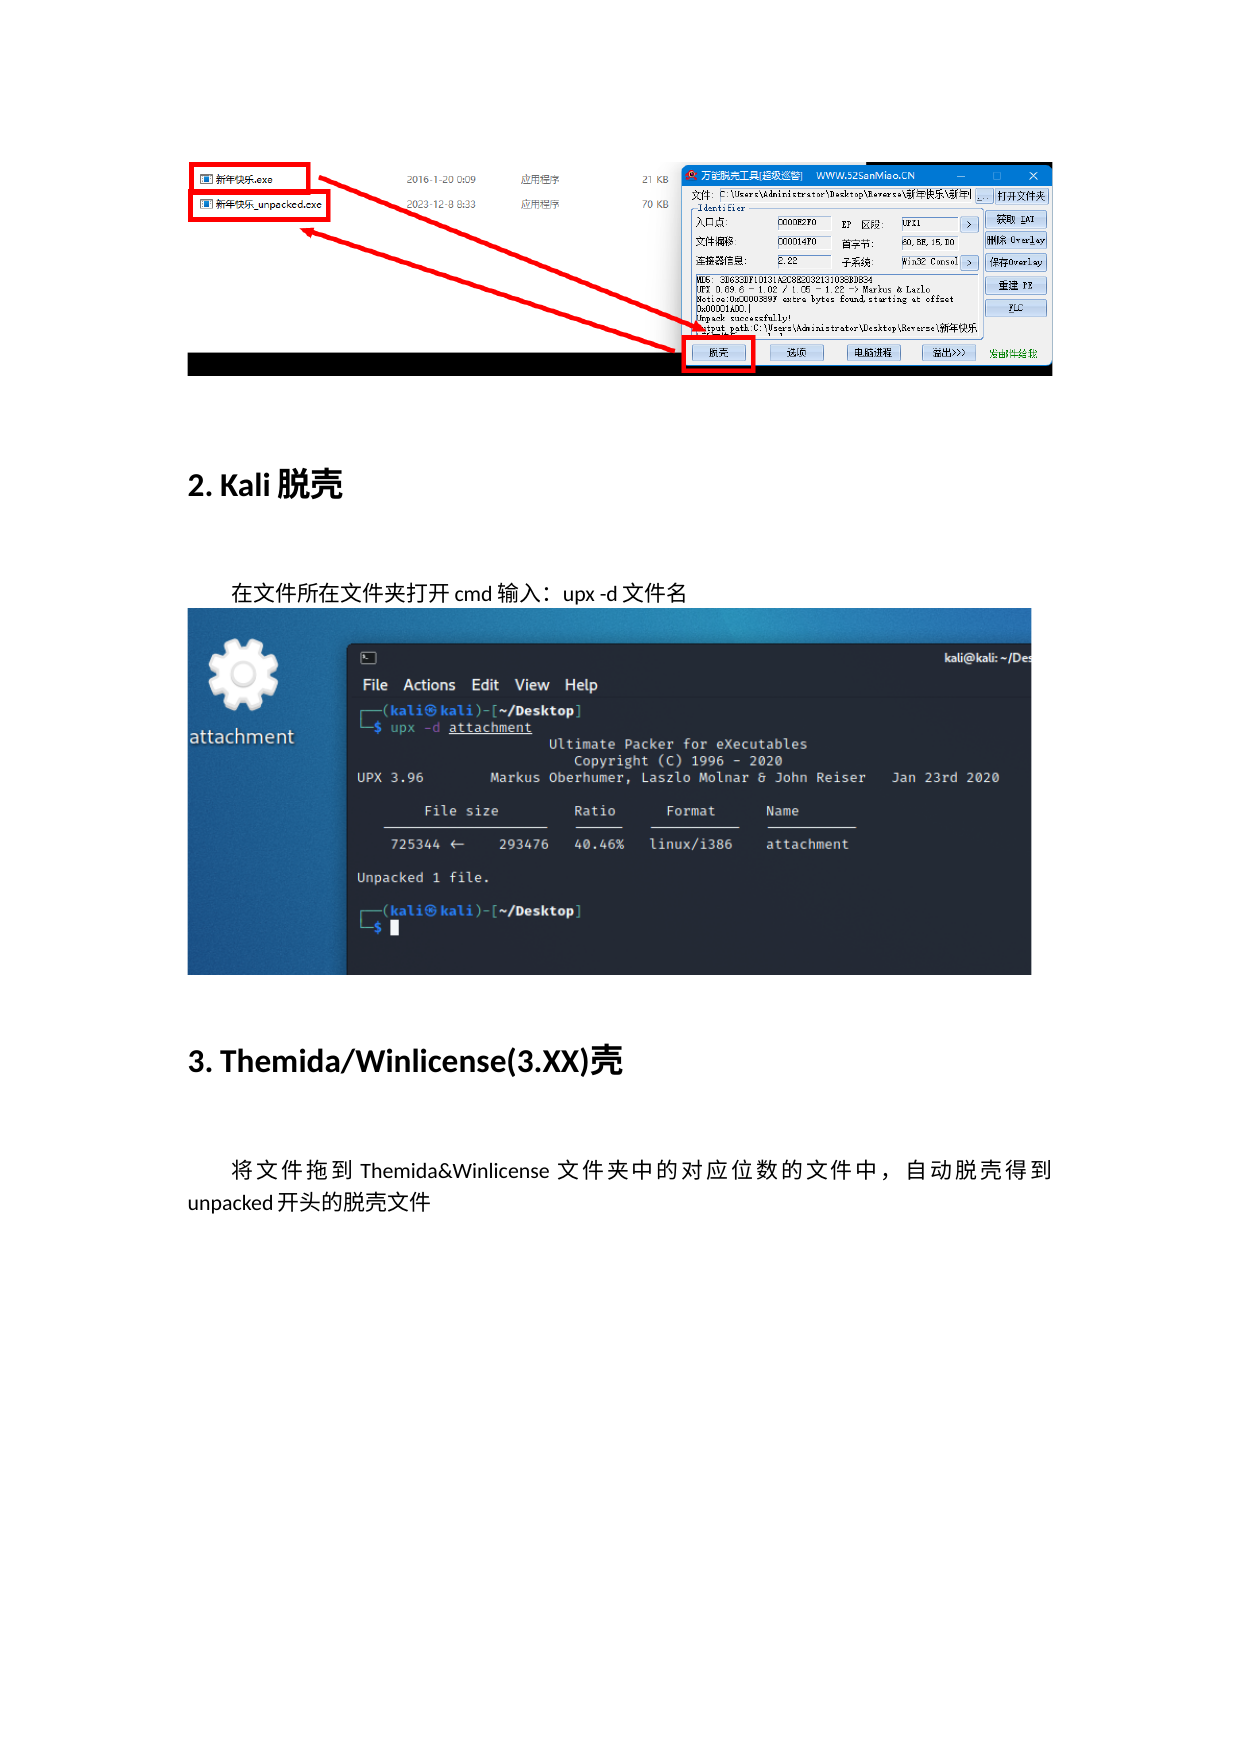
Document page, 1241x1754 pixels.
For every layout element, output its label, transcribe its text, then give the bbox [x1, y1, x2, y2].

text 在文件所在文件夹打开cmd输入：upx -d 文件名 [187, 576, 1053, 608]
text 将文件拖到Themida&Winlicense文件夹中的对应位数的文件中，自动脱壳得到unpacked开头的脱壳文件 [187, 1152, 1053, 1217]
subtitle Themida/Winlicense(3.XX)壳 [187, 1025, 1053, 1090]
subtitle Kali脱壳 [187, 449, 1053, 514]
picture [187, 608, 1032, 975]
picture [187, 162, 1053, 376]
